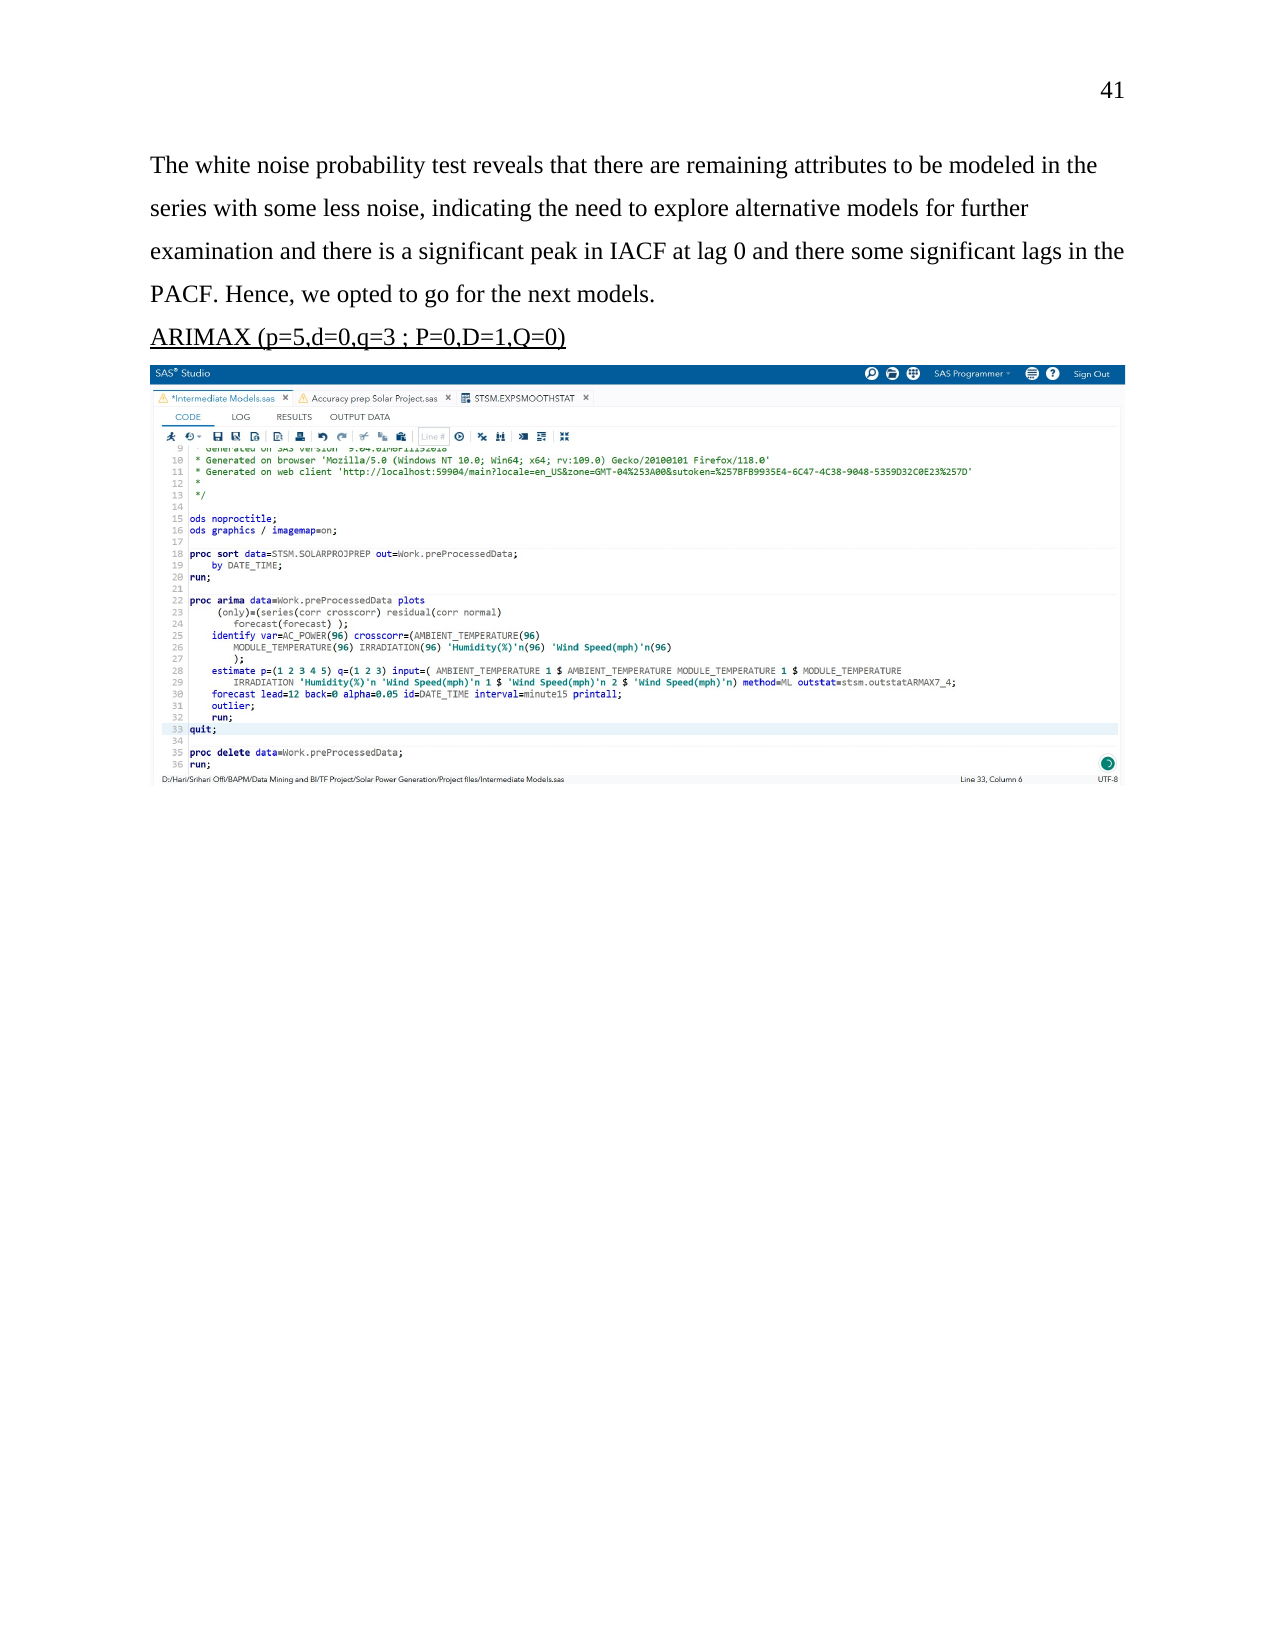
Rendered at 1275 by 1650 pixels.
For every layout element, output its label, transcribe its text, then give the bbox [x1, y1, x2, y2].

text ARIMAX (p=5,d=0,q=3 ; P=0,D=1,Q=0) [150, 322, 1125, 351]
text The white noise probability test reveals that there are remaining attributes to be modeled in the series with some less noise, indicating the need to explore alternative models for further examination and there is a significant peak in IACF at lag 0 and there some significant lags in the PACF. Hence, we opted to go for the next models. [150, 150, 1125, 308]
picture [150, 365, 1125, 786]
